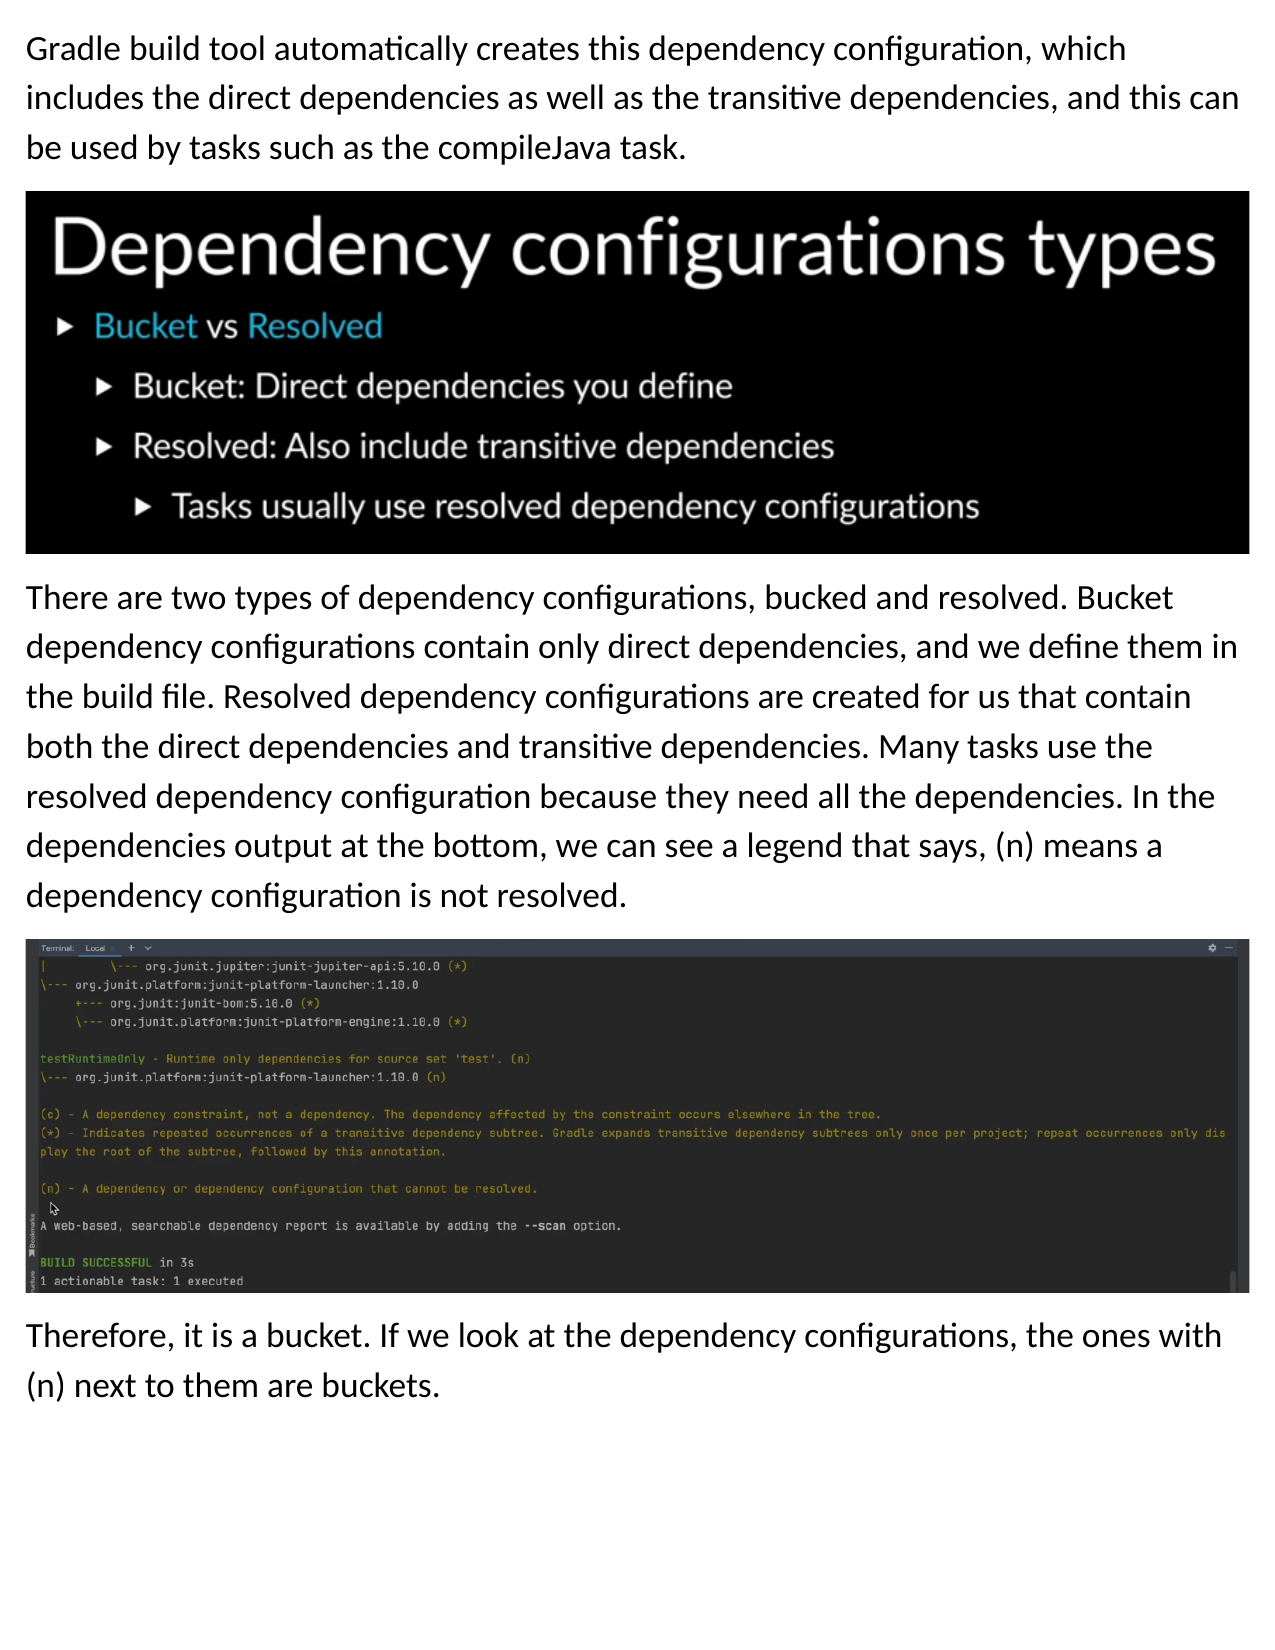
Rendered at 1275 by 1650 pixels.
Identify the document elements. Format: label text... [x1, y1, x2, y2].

text Therefore, it is a bucket. If we look at the dependency configurations, the ones with (n) next to them are buckets. [26, 1313, 1249, 1406]
text There are two types of dependency configurations, bucked and resolved. Bucket dependency configurations contain only direct dependencies, and we define them in the build file. Resolved dependency configurations are created for us that contain both the direct dependencies and transitive dependencies. Many tasks use the resolved dependency configuration because they need all the dependencies. In the dependencies output at the bottom, we can see a legend that says, (n) means a dependency configuration is not resolved. [26, 575, 1249, 916]
picture [25, 191, 1250, 554]
text Gradle build tool automatically creates this dependency configuration, which includes the direct dependencies as well as the transitive dependencies, and this can be used by tasks such as the compileJava task. [26, 26, 1249, 168]
picture [25, 939, 1250, 1293]
